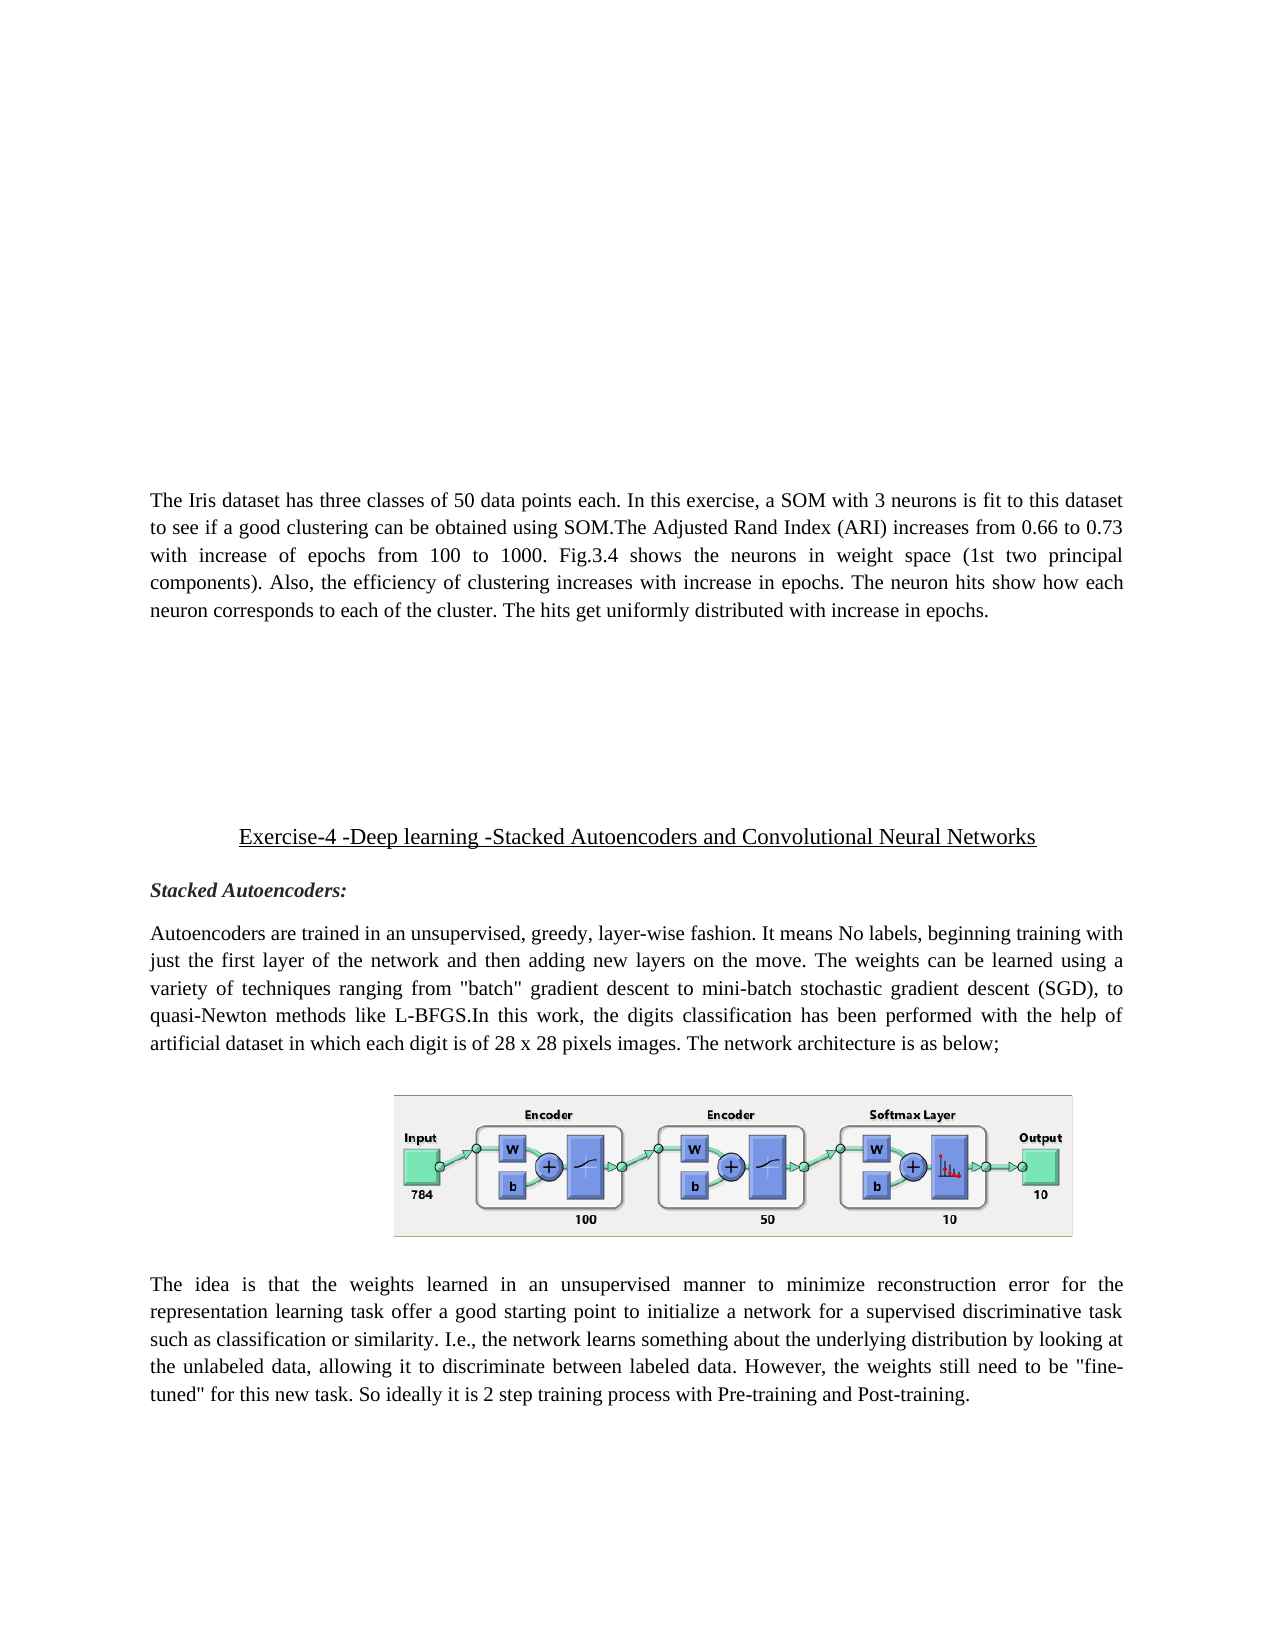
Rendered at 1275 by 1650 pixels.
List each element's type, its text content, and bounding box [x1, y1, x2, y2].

text Stacked Autoencoders: [150, 878, 1125, 902]
text Exercise-4 -Deep learning -Stacked Autoencoders and Convolutional Neural Networks [150, 823, 1125, 849]
text The Iris dataset has three classes of 50 data points each. In this exercise, a SOM with 3 neurons is fit to this dataset to see if a good clustering can be obtained using SOM.The Adjusted Rand Index (ARI) increases from 0.66 to 0.73 with increase of epochs from 100 to 1000. Fig.3.4 shows the neurons in weight space (1st two principal components). Also, the efficiency of clustering increases with increase in epochs. The neuron hits show how each neuron corresponds to each of the cluster. The hits get uniformly distributed with increase in epochs. [150, 487, 1125, 622]
text Autoencoders are trained in an unsupervised, greedy, layer-wise fashion. It means No labels, beginning training with just the first layer of the network and then adding new layers on the move. The weights can be learned using a variety of techniques ranging from "batch" gradient descent to mini-batch stochastic gradient descent (SGD), to quasi-Newton methods like L-BFGS.In this work, the digits classification has been performed with the help of artificial dataset in which each digit is of 28 x 28 pixels images. The network architecture is as below; [150, 920, 1125, 1055]
text The idea is that the weights learned in an unsupervised manner to minimize reconstruction error for the representation learning task offer a good starting point to initialize a network for a supervised discriminative task such as classification or similarity. I.e., the network learns something about the underlying distribution by looking at the unlabeled data, allowing it to discriminate between labeled data. However, the weights still need to be "fine-tuned" for this new task. So ideally it is 2 step training process with Pre-training and Post-training. [150, 1271, 1125, 1406]
picture [394, 1095, 1073, 1237]
